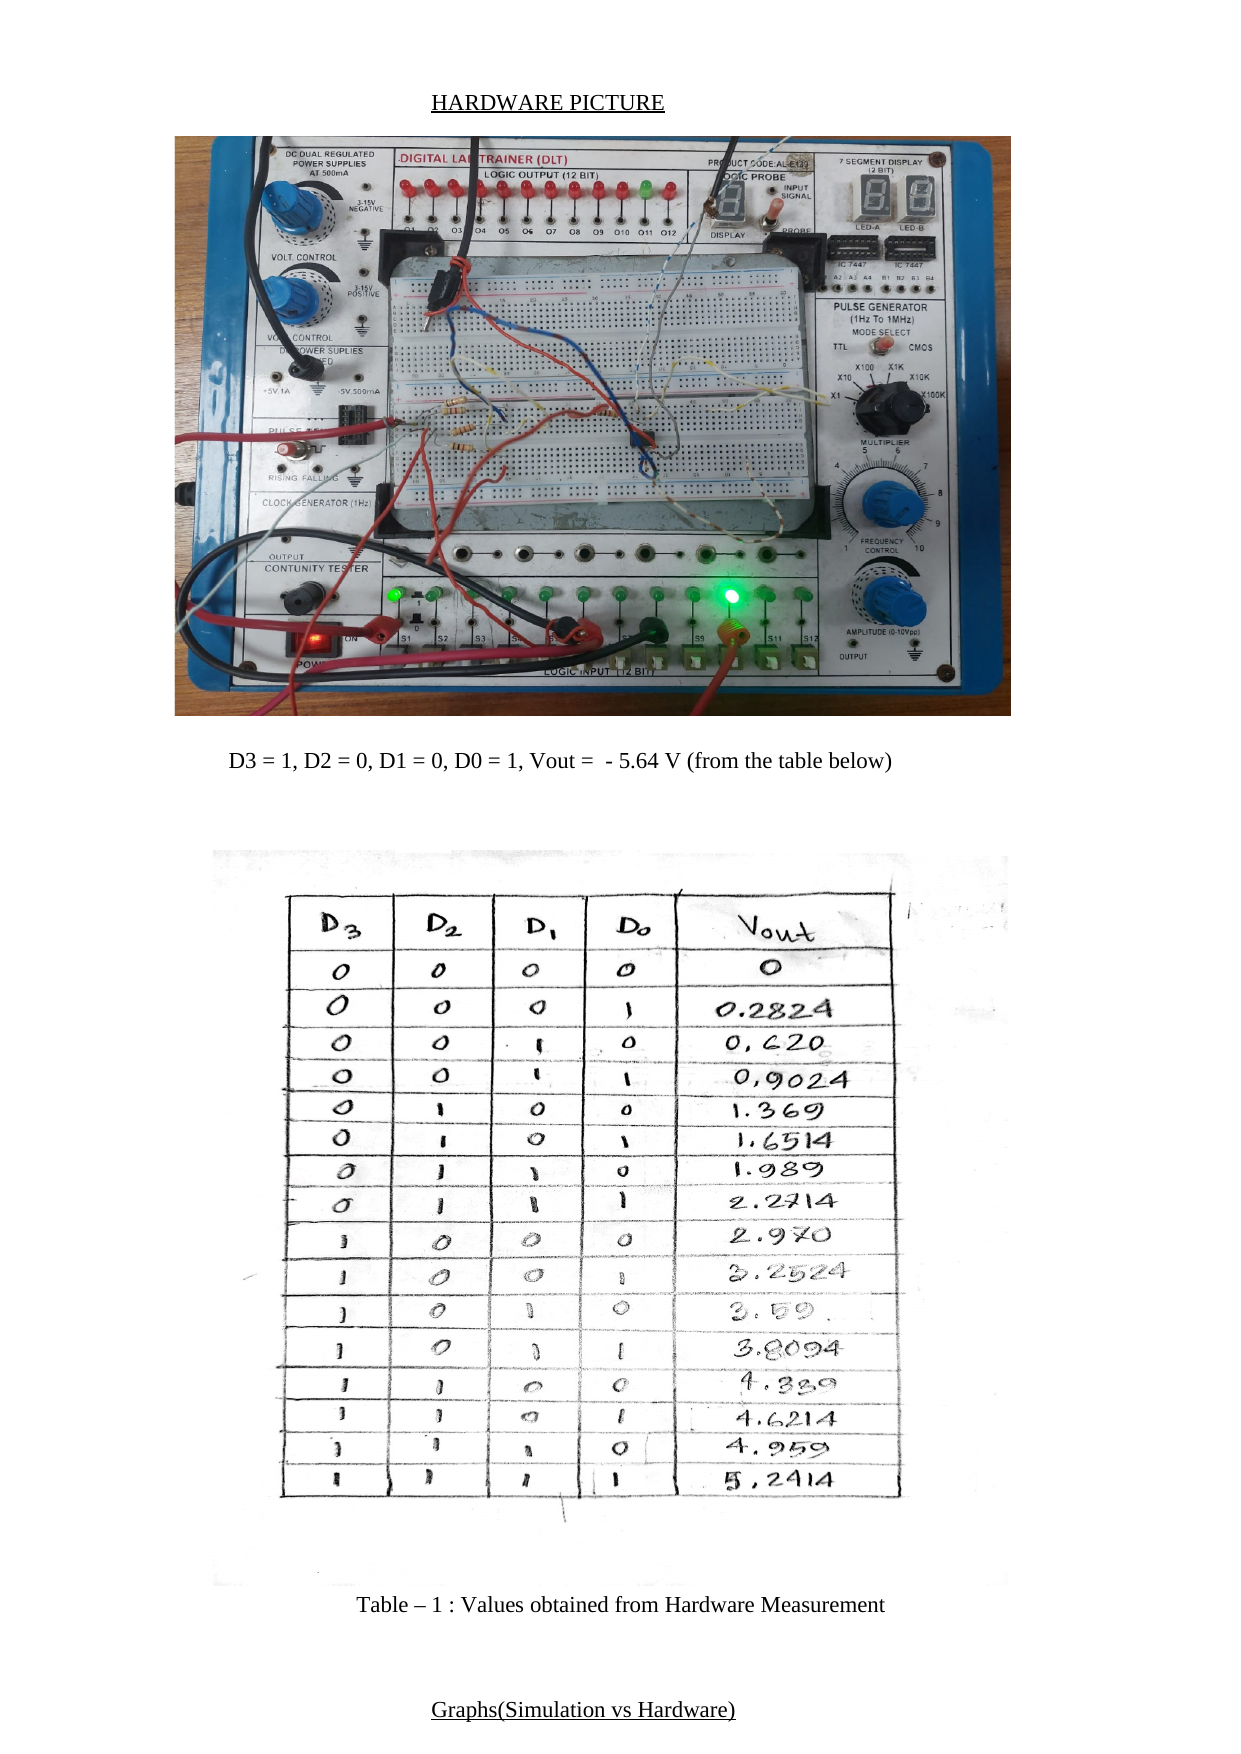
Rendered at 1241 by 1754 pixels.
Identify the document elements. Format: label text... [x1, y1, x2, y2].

text Graphs(Simulation vs Hardware) [131, 1696, 1136, 1723]
picture [176, 850, 1043, 1586]
text D3 = 1, D2 = 0, D1 = 0, D0 = 1, Vout = - 5.64 V (from the table below) [131, 747, 1136, 774]
text HARDWARE PICTURE [131, 89, 1136, 115]
text Table – 1 : Values obtained from Hardware Measurement [131, 1591, 1136, 1617]
picture [176, 136, 1010, 716]
